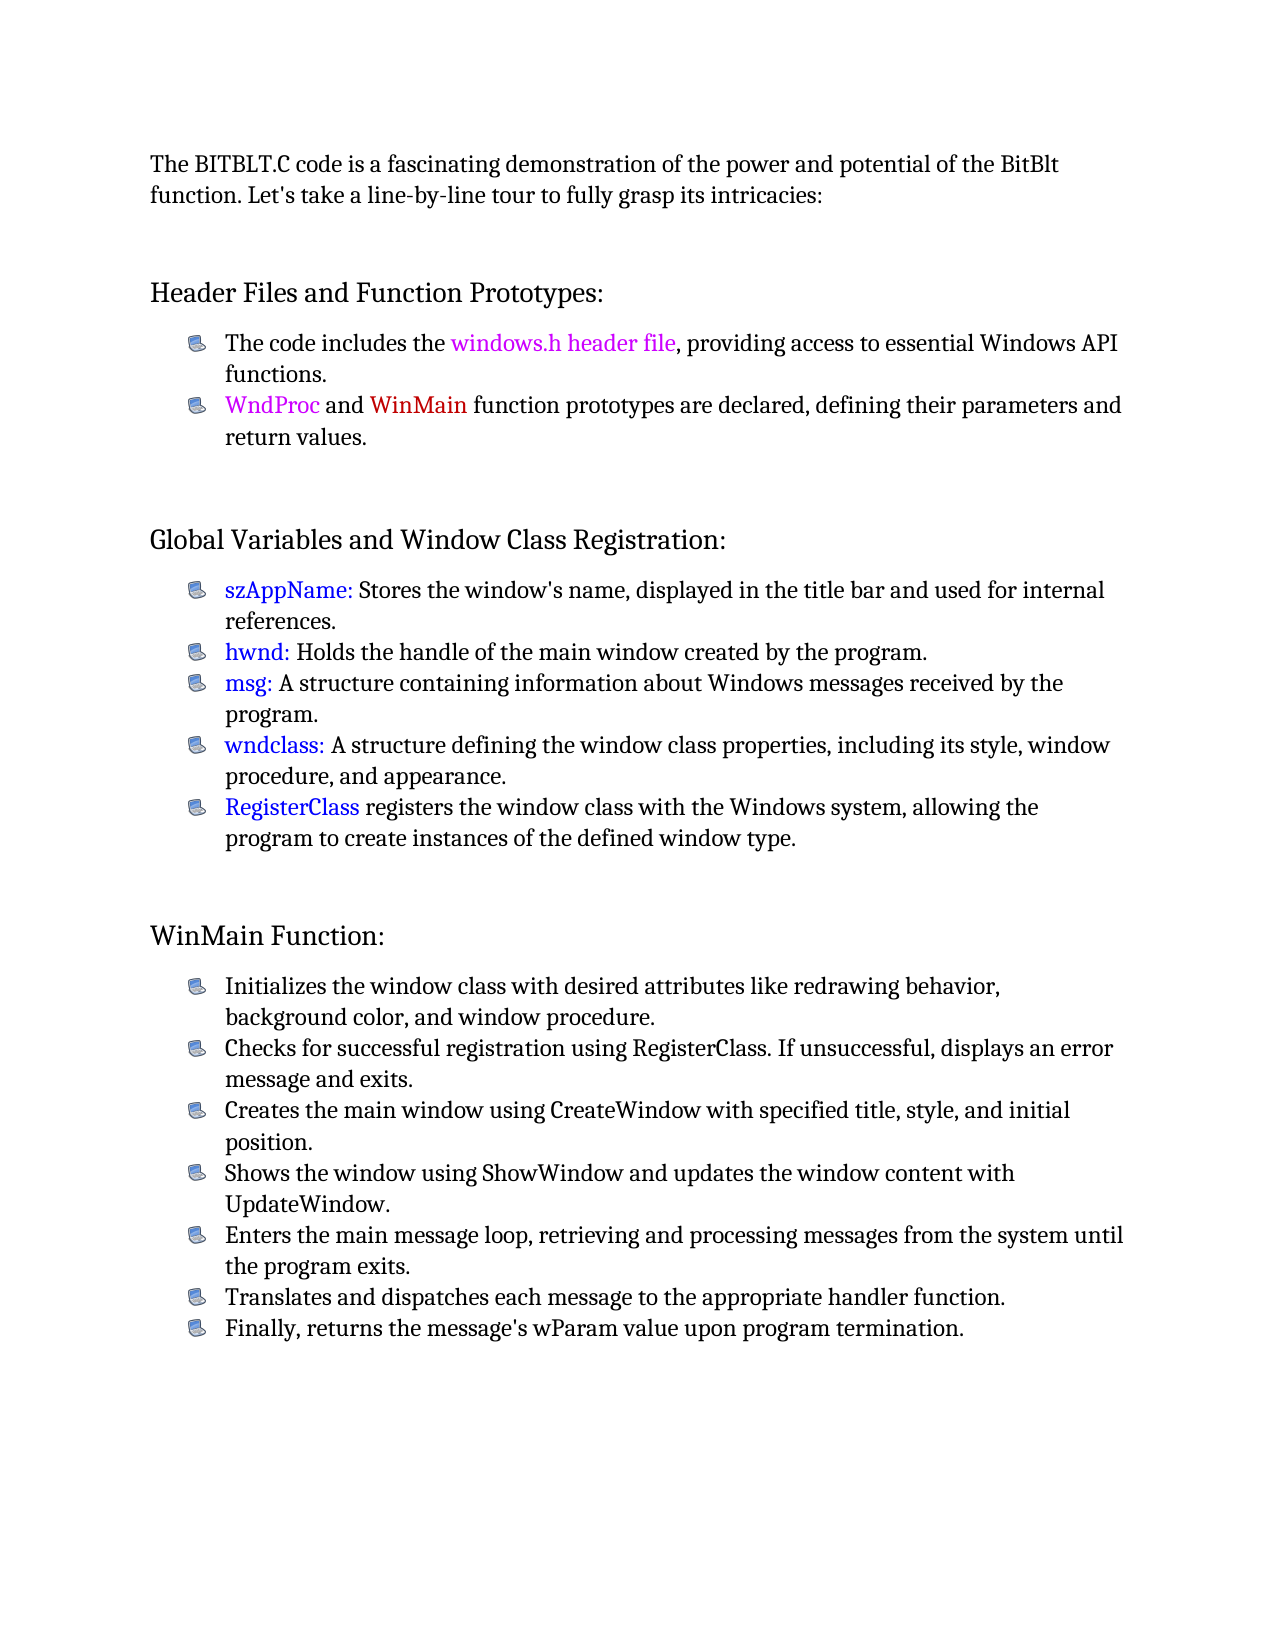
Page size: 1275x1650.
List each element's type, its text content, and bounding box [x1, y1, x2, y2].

picture [188, 643, 206, 661]
list Creates the main window using CreateWindow with specified title, style, and initial position. [187, 1096, 1125, 1156]
picture [188, 674, 206, 692]
list szAppName: Stores the window's name, displayed in the title bar and used for internal references. [187, 576, 1125, 636]
text The BITBLT.C code is a fascinating demonstration of the power and potential of the BitBlt function. Let's take a line-by-line tour to fully grasp its intricacies: [150, 150, 1125, 210]
picture [188, 1226, 206, 1244]
list msg: A structure containing information about Windows messages received by the program. [187, 669, 1125, 729]
list Initializes the window class with desired attributes like redrawing behavior, background color, and window procedure. [187, 972, 1125, 1032]
text Global Variables and Window Class Registration: [150, 523, 1125, 556]
list WndProc and WinMain function prototypes are declared, defining their parameters and return values. [187, 391, 1125, 451]
picture [188, 1319, 206, 1337]
picture [188, 978, 206, 995]
list Checks for successful registration using RegisterClass. If unsuccessful, displays an error message and exits. [187, 1034, 1125, 1094]
list Enters the main message loop, retrieving and processing messages from the system until the program exits. [187, 1221, 1125, 1280]
picture [188, 799, 206, 816]
list The code includes the windows.h header file, providing access to essential Windows API functions. [187, 329, 1125, 389]
list RegisterClass registers the window class with the Windows system, allowing the program to create instances of the defined window type. [187, 793, 1125, 853]
picture [188, 1164, 206, 1181]
picture [188, 1040, 206, 1057]
picture [188, 1102, 206, 1119]
list Translates and dispatches each message to the appropriate handler function. [187, 1283, 1125, 1311]
list wndclass: A structure defining the window class properties, including its style, window procedure, and appearance. [187, 731, 1125, 791]
list Finally, returns the message's wParam value upon program termination. [187, 1314, 1125, 1342]
text Header Files and Function Prototypes: [150, 276, 1125, 310]
picture [188, 581, 206, 599]
picture [188, 1288, 206, 1306]
list hwnd: Holds the handle of the main window created by the program. [187, 638, 1125, 667]
picture [188, 397, 206, 414]
picture [188, 335, 206, 352]
text WinMain Function: [150, 919, 1125, 953]
picture [188, 736, 206, 754]
list Shows the window using ShowWindow and updates the window content with UpdateWindow. [187, 1158, 1125, 1218]
